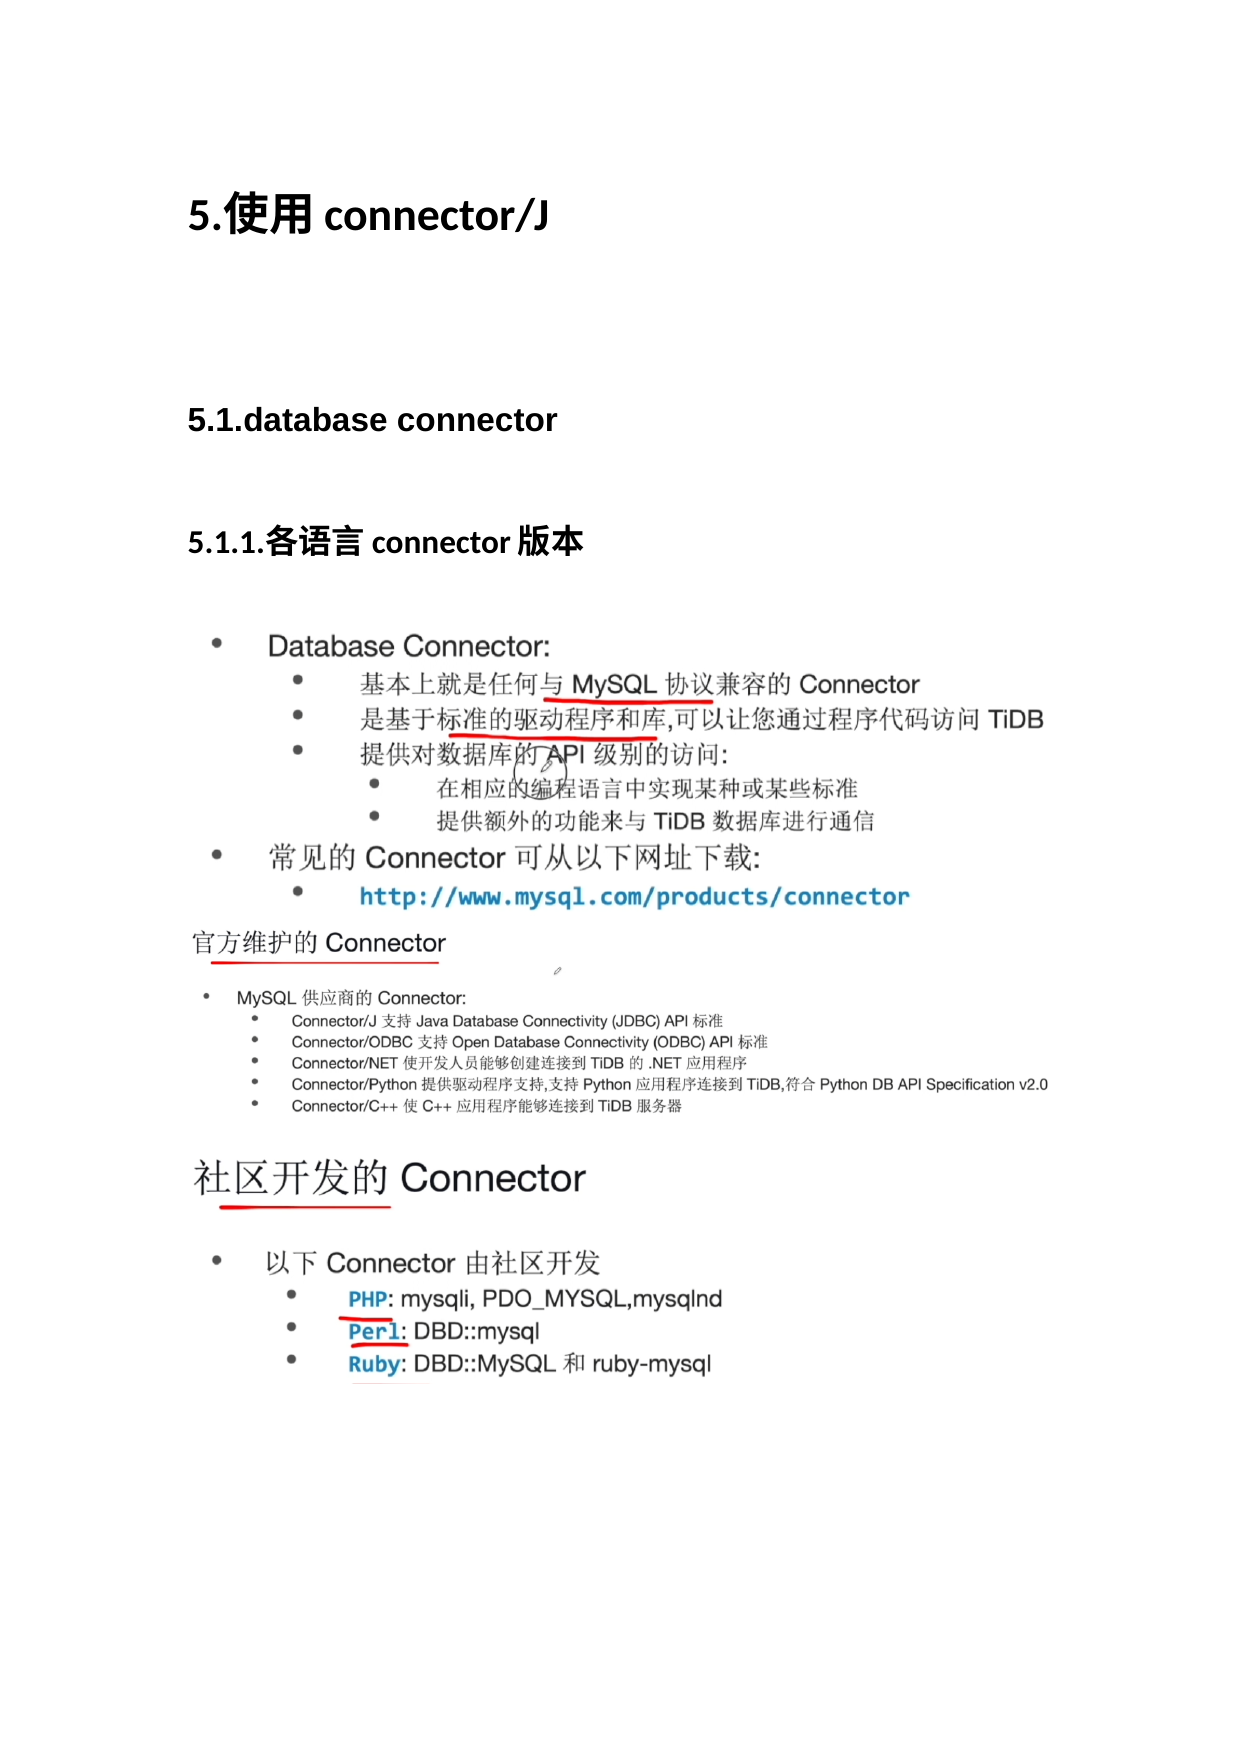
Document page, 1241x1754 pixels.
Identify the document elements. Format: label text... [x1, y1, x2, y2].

picture [187, 633, 1052, 916]
picture [187, 925, 1052, 1123]
subtitle 5.使用connector/J [187, 162, 1053, 259]
subtitle 5.1.1.各语言connector版本 [187, 506, 1053, 571]
picture [187, 1153, 736, 1384]
subtitle 5.1.database connector [187, 387, 1053, 452]
